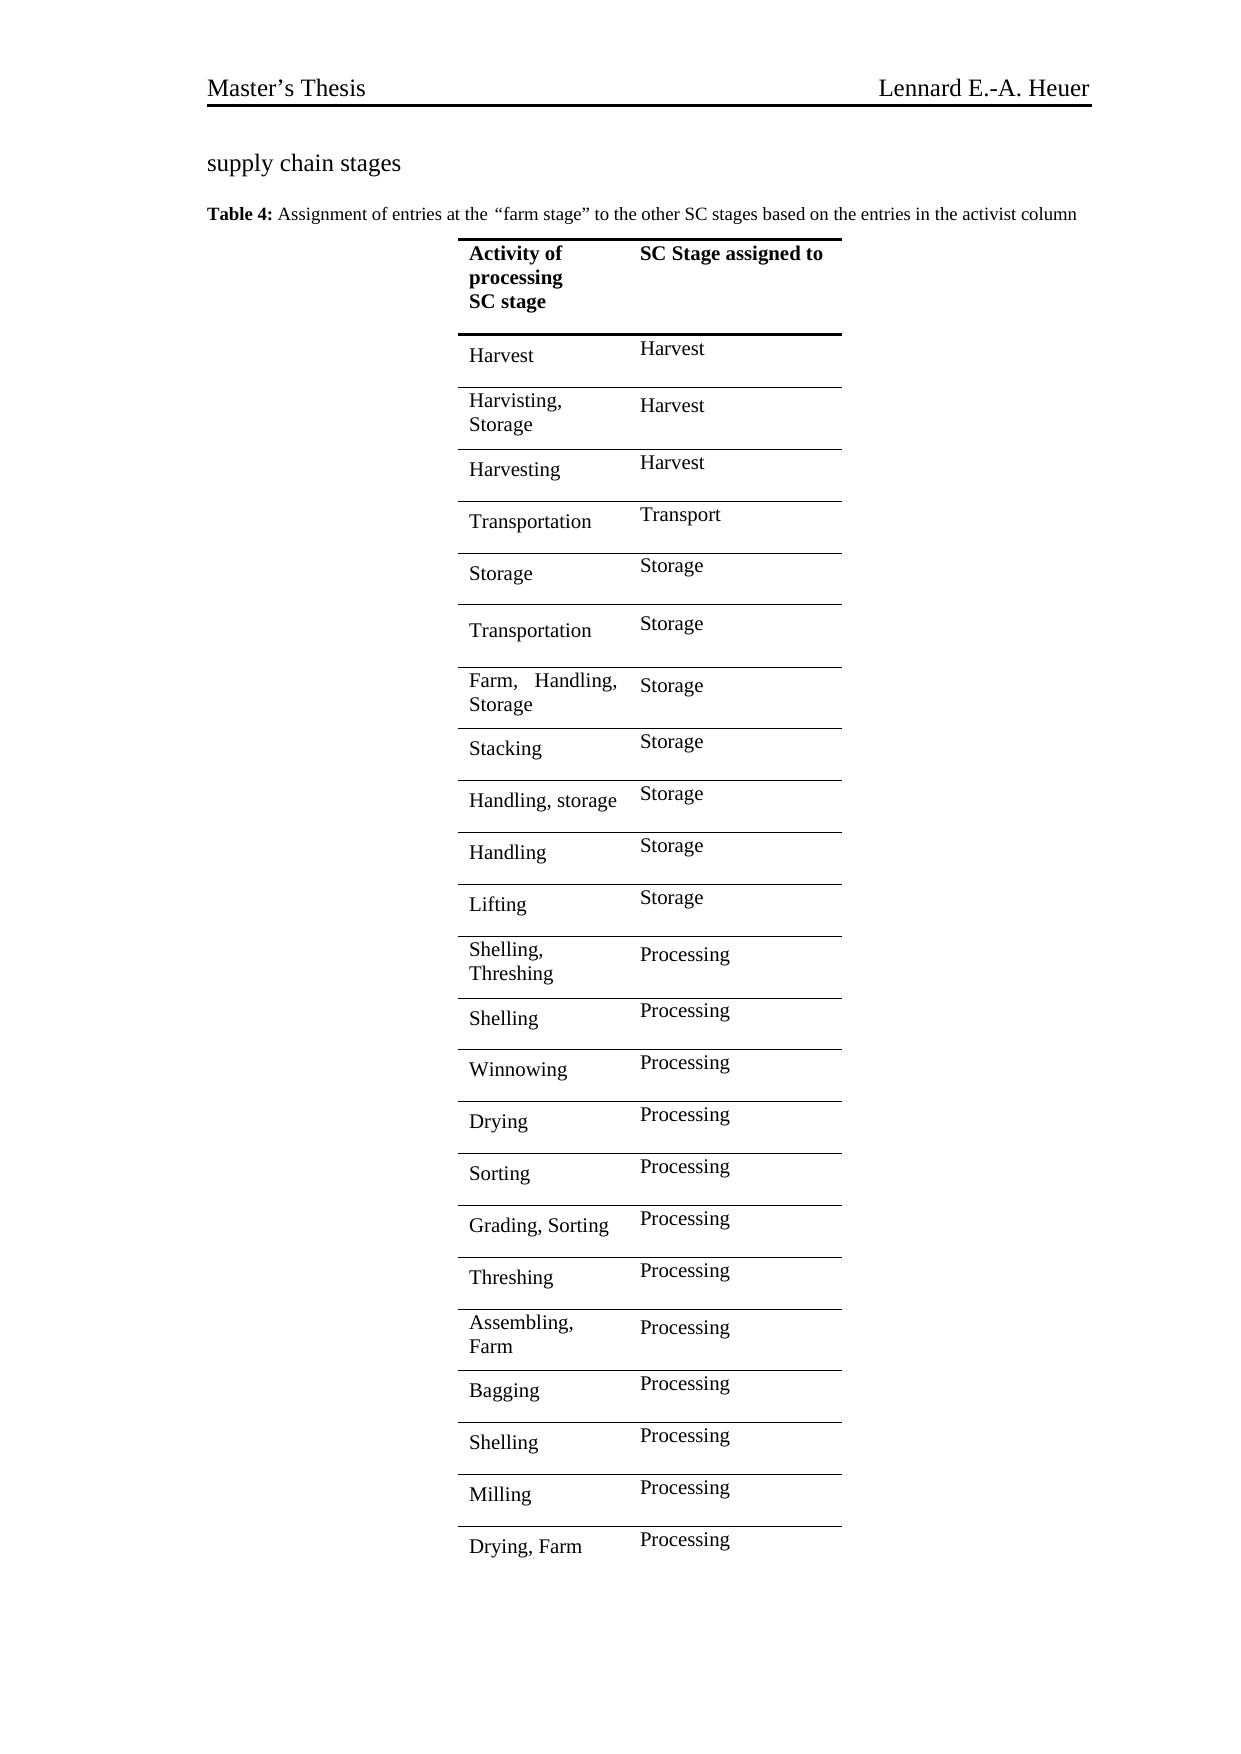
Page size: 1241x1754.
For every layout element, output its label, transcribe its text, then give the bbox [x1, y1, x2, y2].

table_cell Lifting [458, 885, 628, 936]
table_cell Processing [629, 1527, 842, 1578]
table_cell Storage [629, 729, 842, 780]
table_cell Transportation [458, 502, 628, 552]
table_cell Transportation [458, 605, 628, 667]
table_cell Harvest [458, 336, 628, 387]
table_cell Sorting [458, 1154, 628, 1205]
table_cell Handling [458, 833, 628, 884]
table_cell Processing [629, 1423, 842, 1474]
table_cell Harvest [629, 450, 842, 501]
table_header Activity of processing SC stage [458, 241, 628, 333]
table_cell Harvest [629, 388, 842, 449]
table_cell Harvest [629, 336, 842, 387]
table_cell Storage [629, 885, 842, 936]
text Table 4: Assignment of entries at the “farm stage” to the other SC stages based on the entries in the activist column [207, 203, 1092, 225]
table_header SC Stage assigned to [629, 241, 842, 333]
table_cell Storage [629, 668, 842, 728]
table_cell Bagging [458, 1371, 628, 1422]
table_cell Shelling [458, 999, 628, 1049]
table_cell Transport [629, 502, 842, 552]
table_cell Processing [629, 1154, 842, 1205]
table_cell Stacking [458, 729, 628, 780]
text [207, 148, 1092, 176]
table_cell Harvisting, Storage [458, 388, 628, 449]
table_cell Processing [629, 937, 842, 997]
table_cell Winnowing [458, 1050, 628, 1101]
table_cell Assembling, Farm [458, 1310, 628, 1370]
table_cell Processing [629, 1475, 842, 1526]
table_cell Storage [629, 833, 842, 884]
table_cell Harvesting [458, 450, 628, 501]
table_cell Shelling, Threshing [458, 937, 628, 997]
table_cell Threshing [458, 1258, 628, 1309]
table_cell Storage [458, 554, 628, 604]
table_cell Processing [629, 1206, 842, 1257]
table_cell Shelling [458, 1423, 628, 1474]
table_cell Drying, Farm [458, 1527, 628, 1578]
table_cell Milling [458, 1475, 628, 1526]
table_cell Farm, Handling, Storage [458, 668, 628, 728]
table_cell Processing [629, 1102, 842, 1153]
table_cell Drying [458, 1102, 628, 1153]
table_cell Handling, storage [458, 781, 628, 832]
table_cell Processing [629, 1310, 842, 1370]
table_cell Storage [629, 554, 842, 604]
table_cell Grading, Sorting [458, 1206, 628, 1257]
table_cell Storage [629, 605, 842, 667]
table_cell Processing [629, 999, 842, 1049]
table_cell Processing [629, 1371, 842, 1422]
table_cell Processing [629, 1050, 842, 1101]
table_cell Storage [629, 781, 842, 832]
table_cell Processing [629, 1258, 842, 1309]
